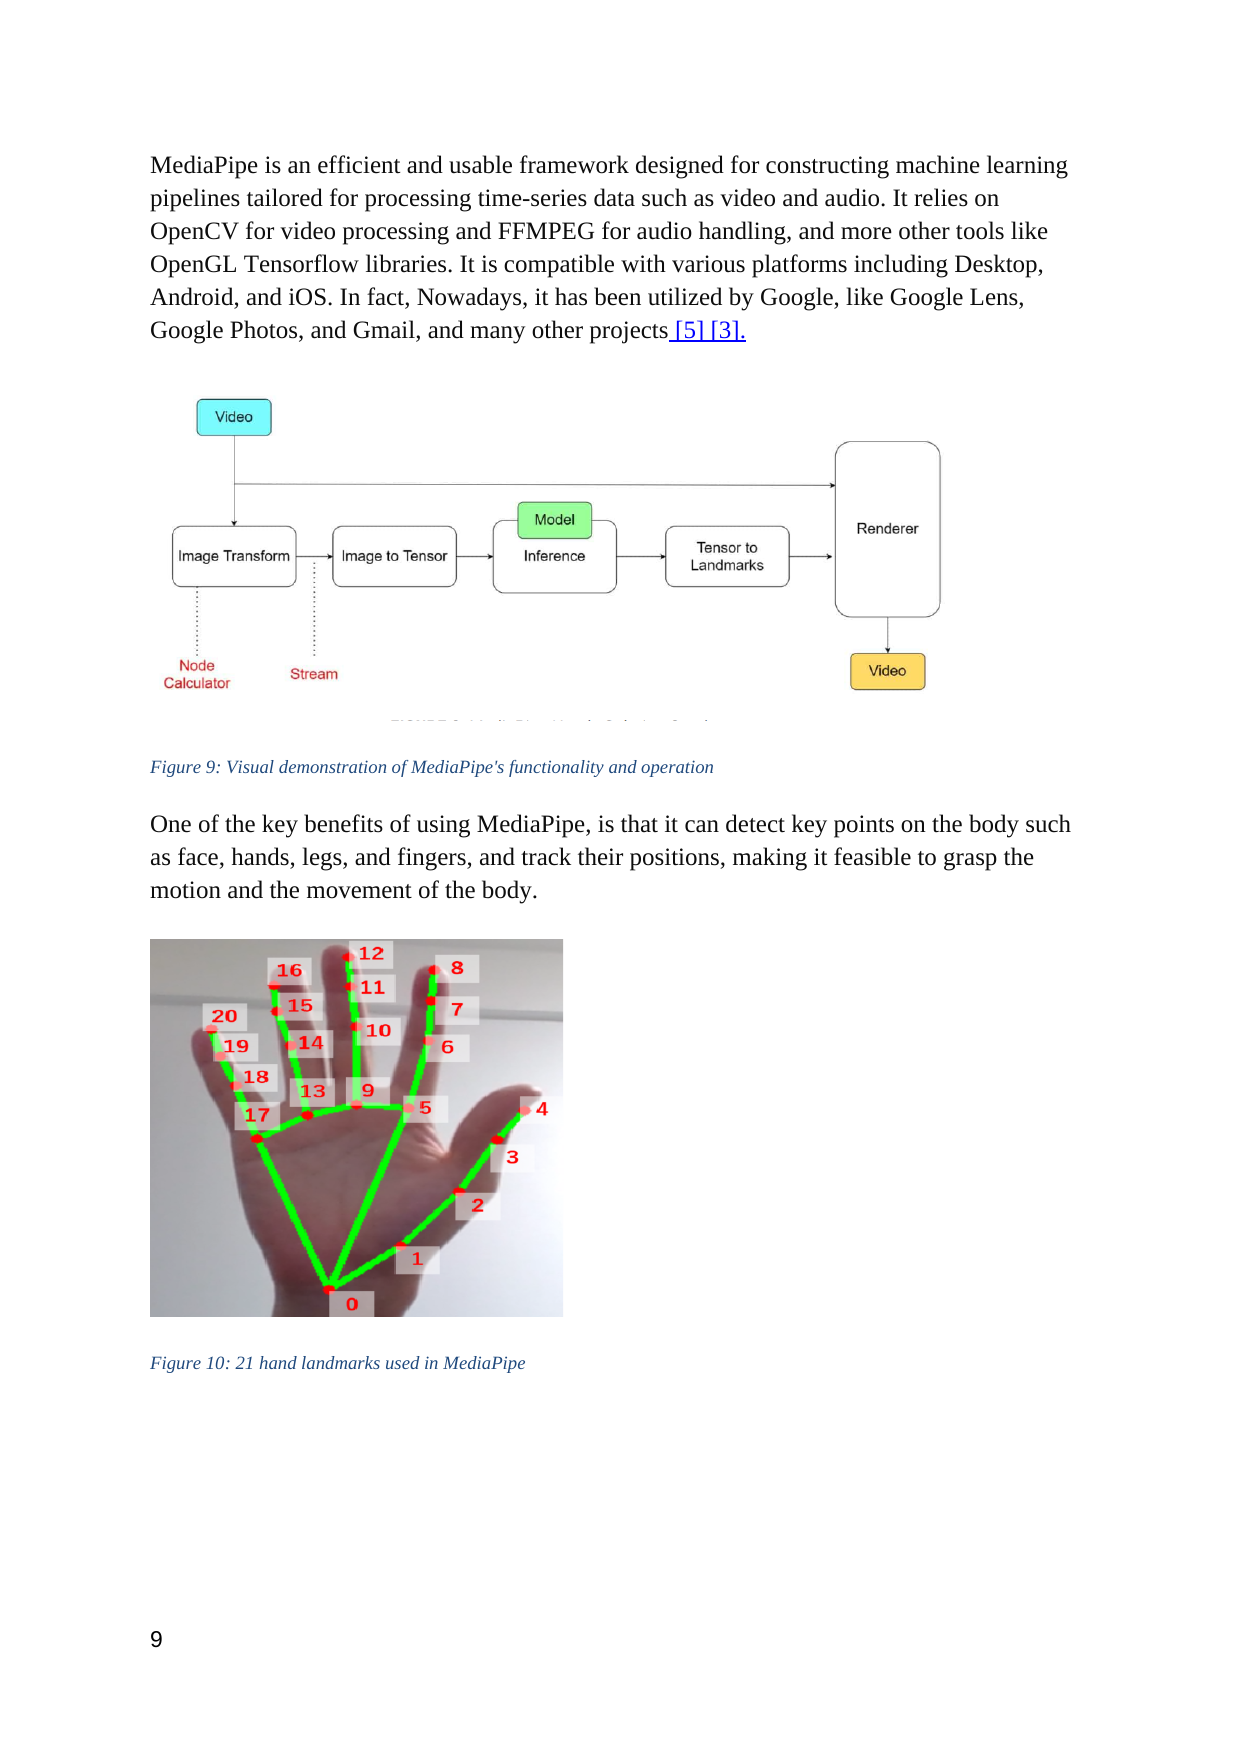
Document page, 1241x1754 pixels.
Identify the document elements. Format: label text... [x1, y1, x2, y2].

picture [150, 939, 564, 1317]
text MediaPipe is an efficient and usable framework designed for constructing machine learning pipelines tailored for processing time-series data such as video and audio. It relies on OpenCV for video processing and FFMPEG for audio handling, and more other tools like OpenGL Tensorflow libraries. It is compatible with various platforms including Desktop, Android, and iOS. In fact, Nowadays, it has been utilized by Google, like Google Lens, Google Photos, and Gmail, and many other projects [5] [3]. [150, 150, 1090, 344]
text Figure 10: 21 hand landmarks used in MediaPipe [150, 1352, 1090, 1373]
text One of the key benefits of using MediaPipe, is that it can detect key points on the body such as face, hands, legs, and fingers, and track their positions, making it feasible to grasp the motion and the movement of the body. [150, 809, 1090, 904]
text Figure 9: Visual demonstration of MediaPipe's functionality and operation [150, 756, 1090, 778]
picture [150, 379, 966, 721]
